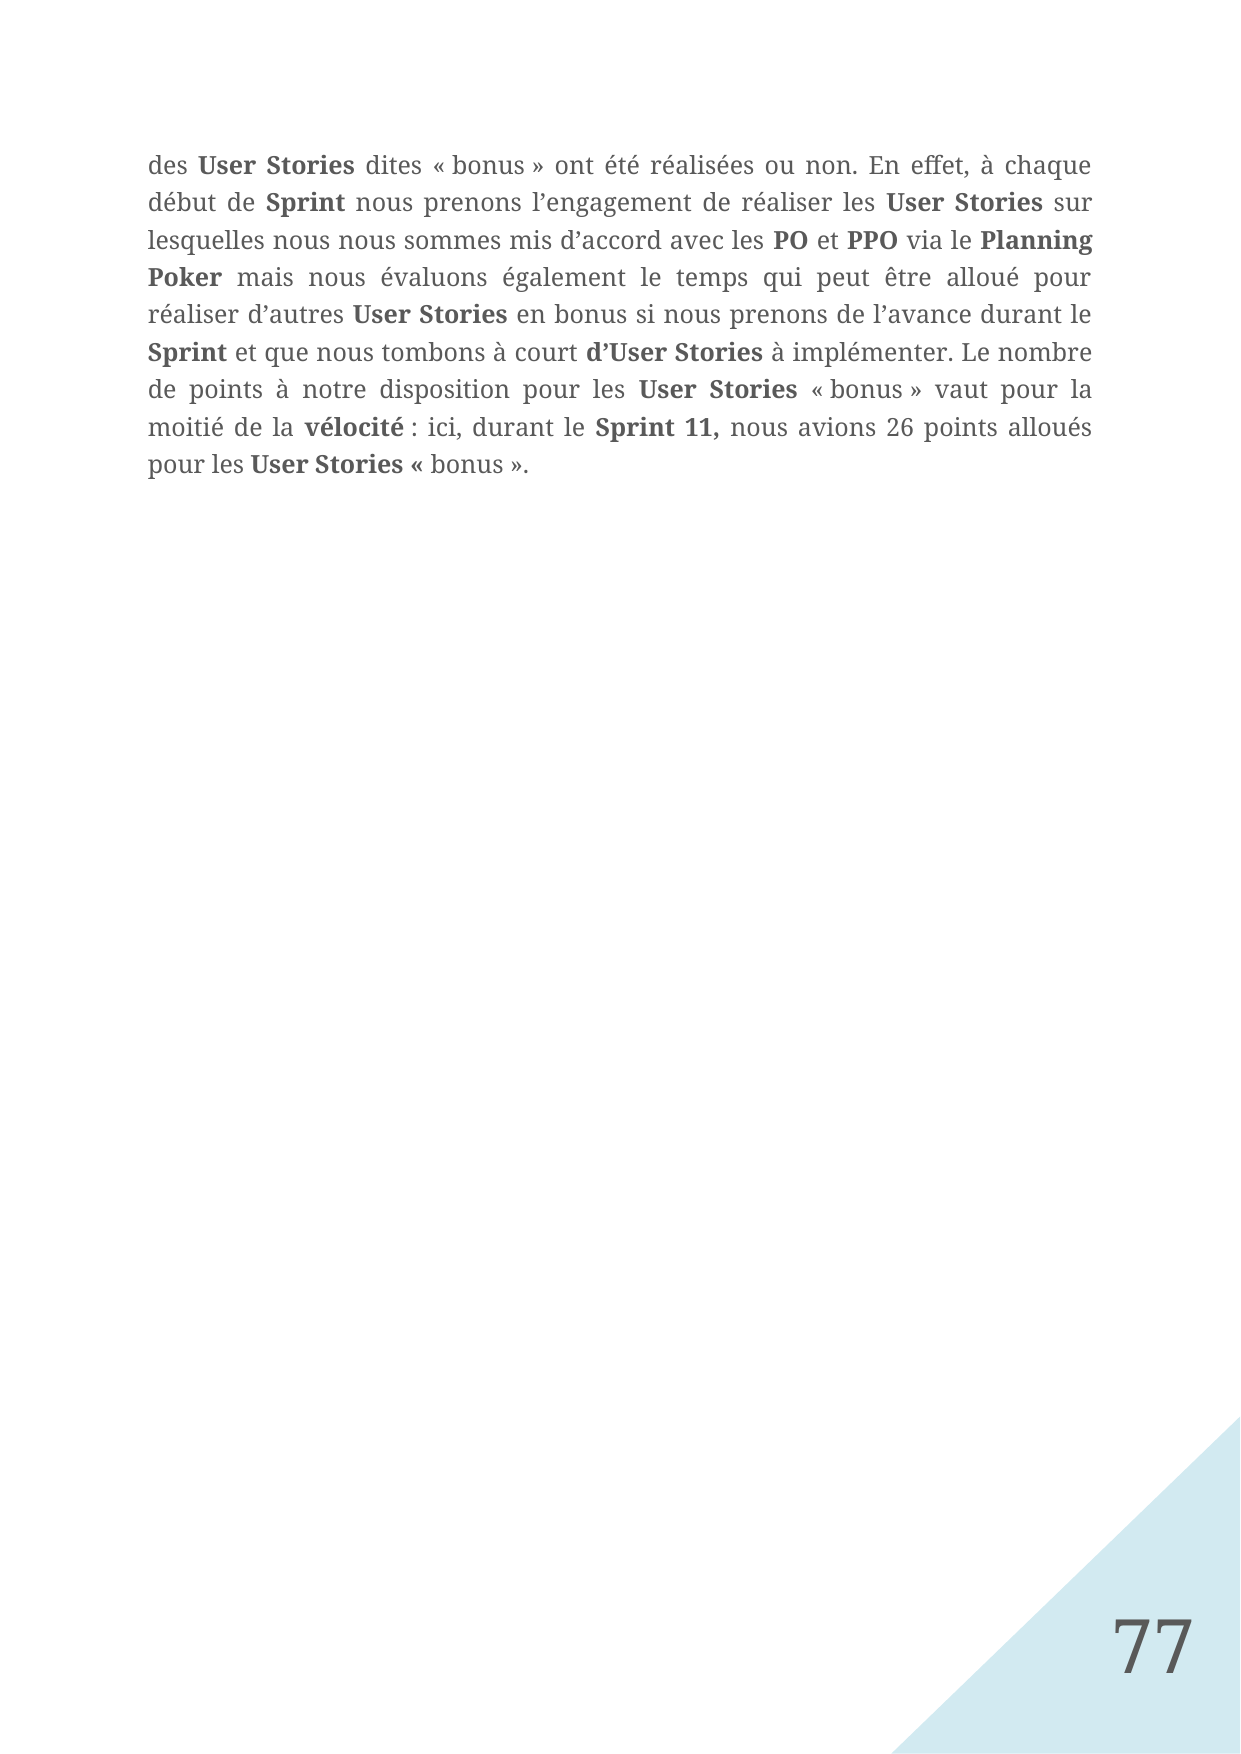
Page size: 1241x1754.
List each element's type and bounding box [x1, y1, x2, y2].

text [148, 148, 1093, 481]
